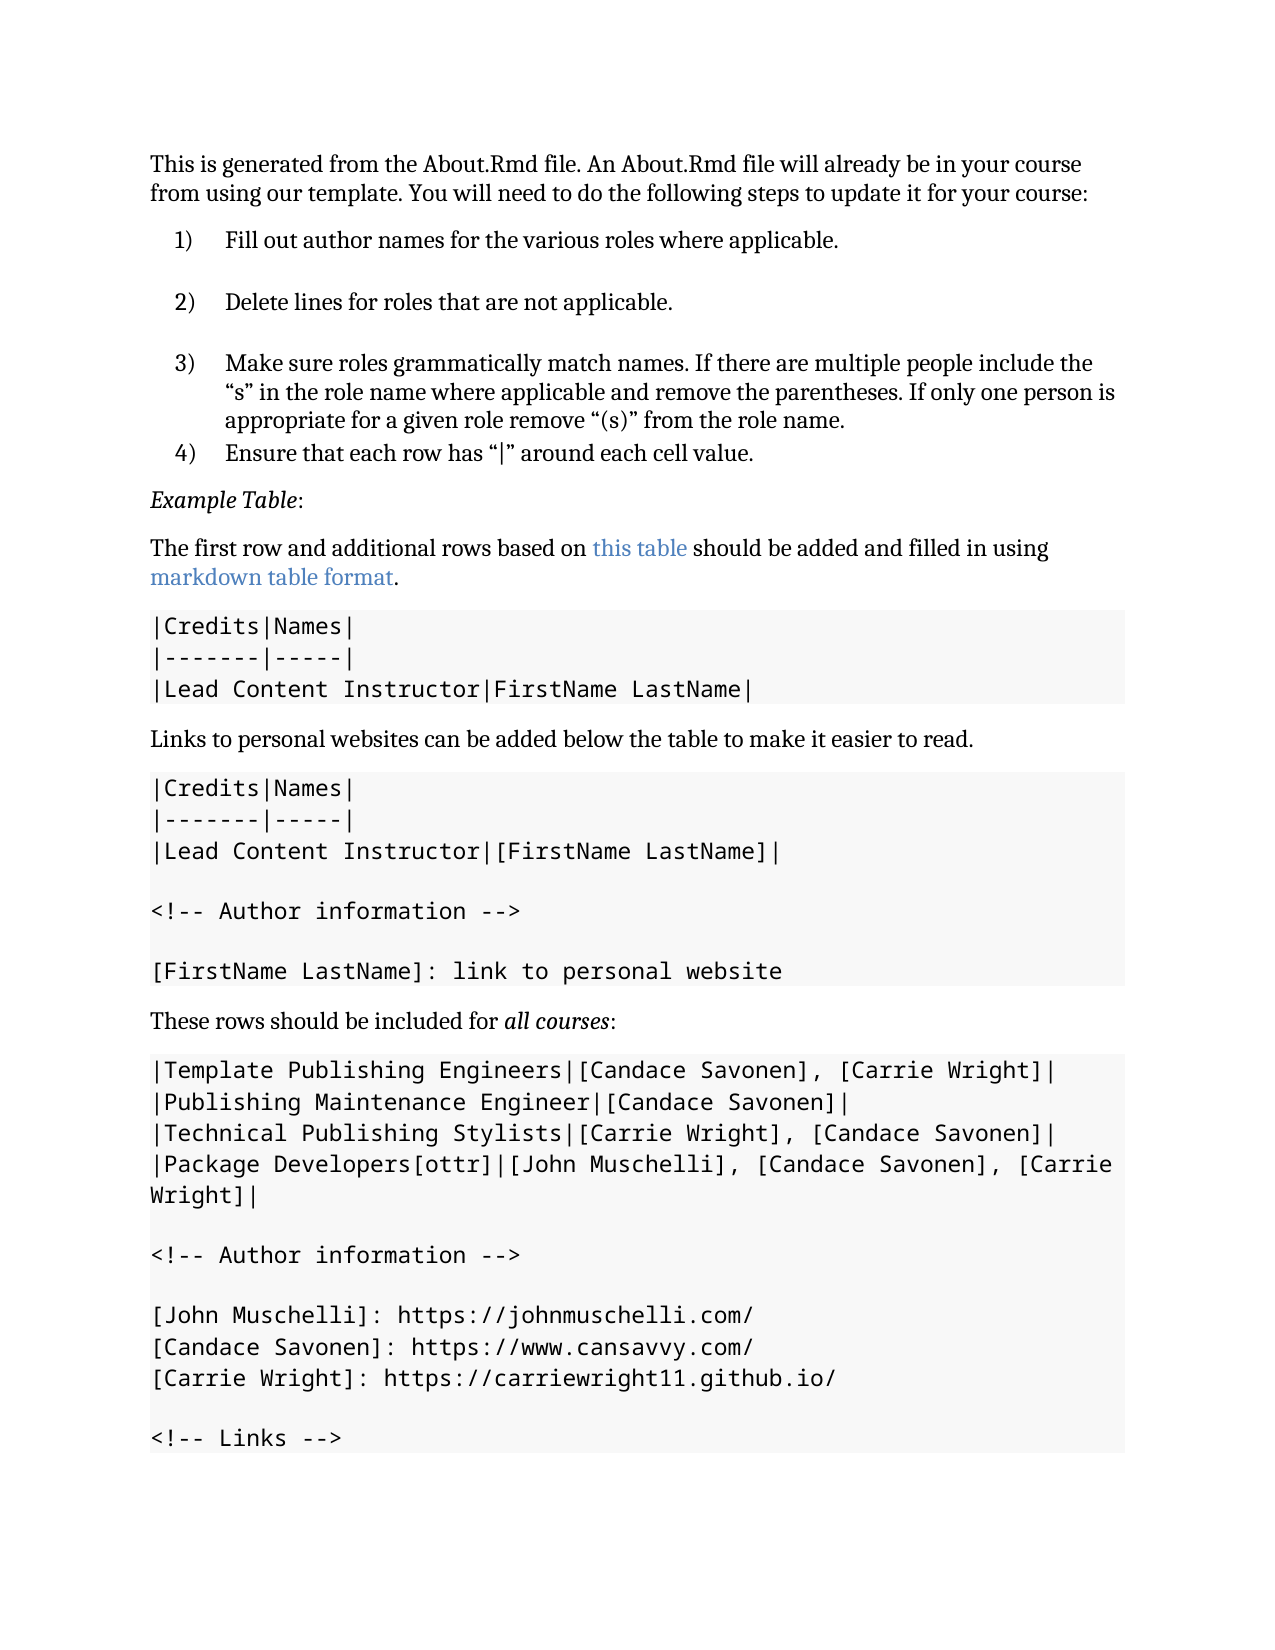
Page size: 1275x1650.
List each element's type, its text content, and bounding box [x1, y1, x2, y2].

text This is generated from the About.Rmd file. An About.Rmd file will already be in your course from using our template. You will need to do the following steps to update it for your course: [150, 150, 1125, 207]
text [150, 1054, 1125, 1453]
text |Credits|Names| |-------|-----| |Lead Content Instructor|FirstName LastName| [150, 610, 1125, 704]
text |Credits|Names| |-------|-----| |Lead Content Instructor|[FirstName LastName]| <!-- Author information --> [FirstName LastName]: link to personal website [150, 772, 1125, 986]
text The first row and additional rows based on this table should be added and filled in using markdown table format. [150, 534, 1125, 591]
list Ensure that each row has “|” around each cell value. [175, 439, 1125, 467]
list Make sure roles grammatically match names. If there are multiple people include the “s” in the role name where applicable and remove the parentheses. If only one person is appropriate for a given role remove “(s)” from the role name. [175, 349, 1125, 435]
list Fill out author names for the various roles where applicable. [175, 226, 1125, 284]
text Links to personal websites can be added below the table to make it easier to read. [150, 724, 1125, 753]
list Delete lines for roles that are not applicable. [175, 287, 1125, 345]
text These rows should be included for all courses: [150, 1007, 1125, 1035]
text Example Table: [150, 486, 1125, 515]
